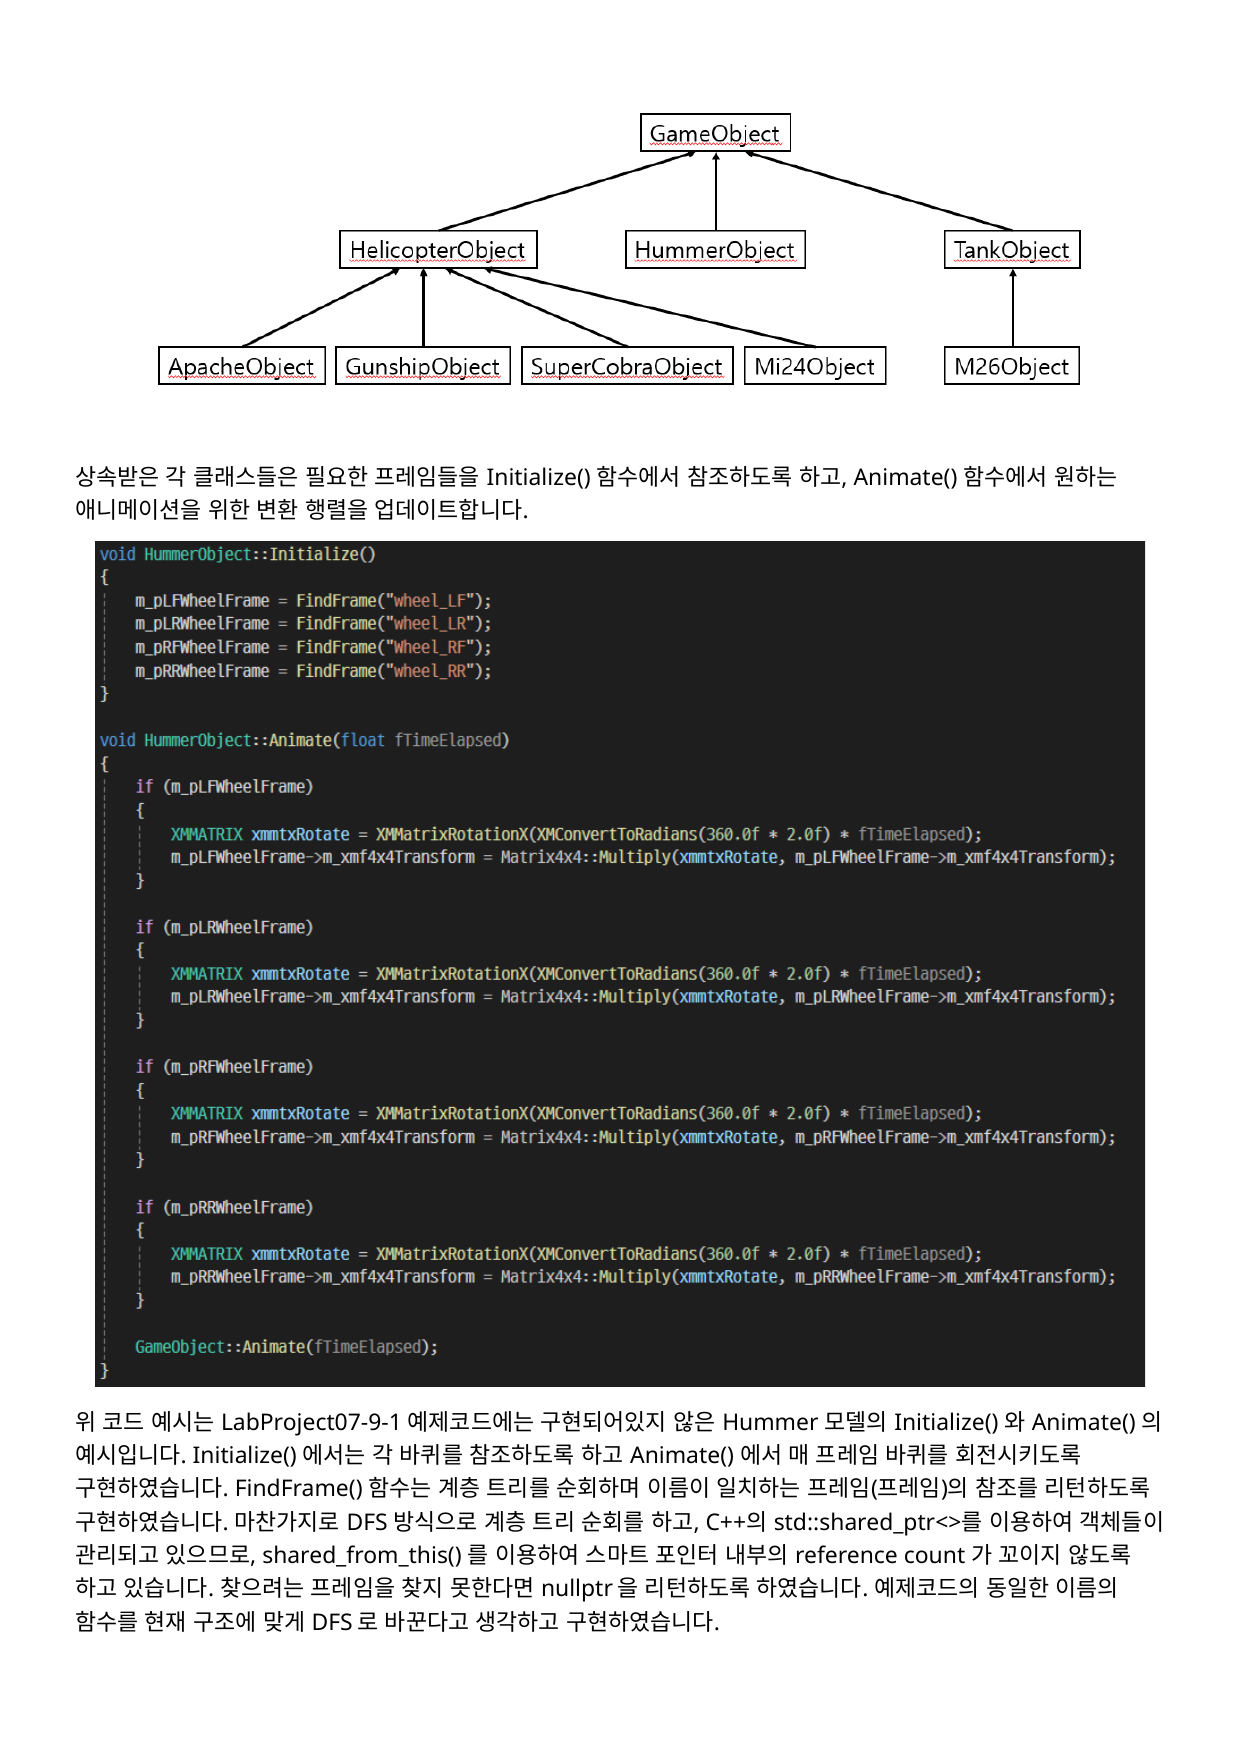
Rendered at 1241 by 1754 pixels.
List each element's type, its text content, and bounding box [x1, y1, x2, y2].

picture [95, 541, 1146, 1387]
picture [117, 75, 1123, 442]
text 위 코드 예시는 LabProject07-9-1 예제코드에는 구현되어있지 않은 Hummer 모델의 Initialize() 와 Animate() 의 예시입니다. Initialize() 에서는 각 바퀴를 참조하도록 하고 Animate() 에서 매 프레임 바퀴를 회전시키도록 구현하였습니다. FindFrame() 함수는 계층 트리를 순회하며 이름이 일치하는 프레임(프레임)의 참조를 리턴하도록 구현하였습니다. 마찬가지로 DFS 방식으로 계층 트리 순회를 하고, C++의 std::shared_ptr<>를 이용하여 객체들이 관리되고 있으므로, shared_from_this() 를 이용하여 스마트 포인터 내부의 reference count 가 꼬이지 않도록 하고 있습니다. 찾으려는 프레임을 찾지 못한다면 nullptr을 리턴하도록 하였습니다. 예제코드의 동일한 이름의 함수를 현재 구조에 맞게 DFS로 바꾼다고 생각하고 구현하였습니다. [75, 1403, 1165, 1637]
text 상속받은 각 클래스들은 필요한 프레임들을 Initialize() 함수에서 참조하도록 하고, Animate() 함수에서 원하는 애니메이션을 위한 변환 행렬을 업데이트합니다. [75, 458, 1165, 525]
